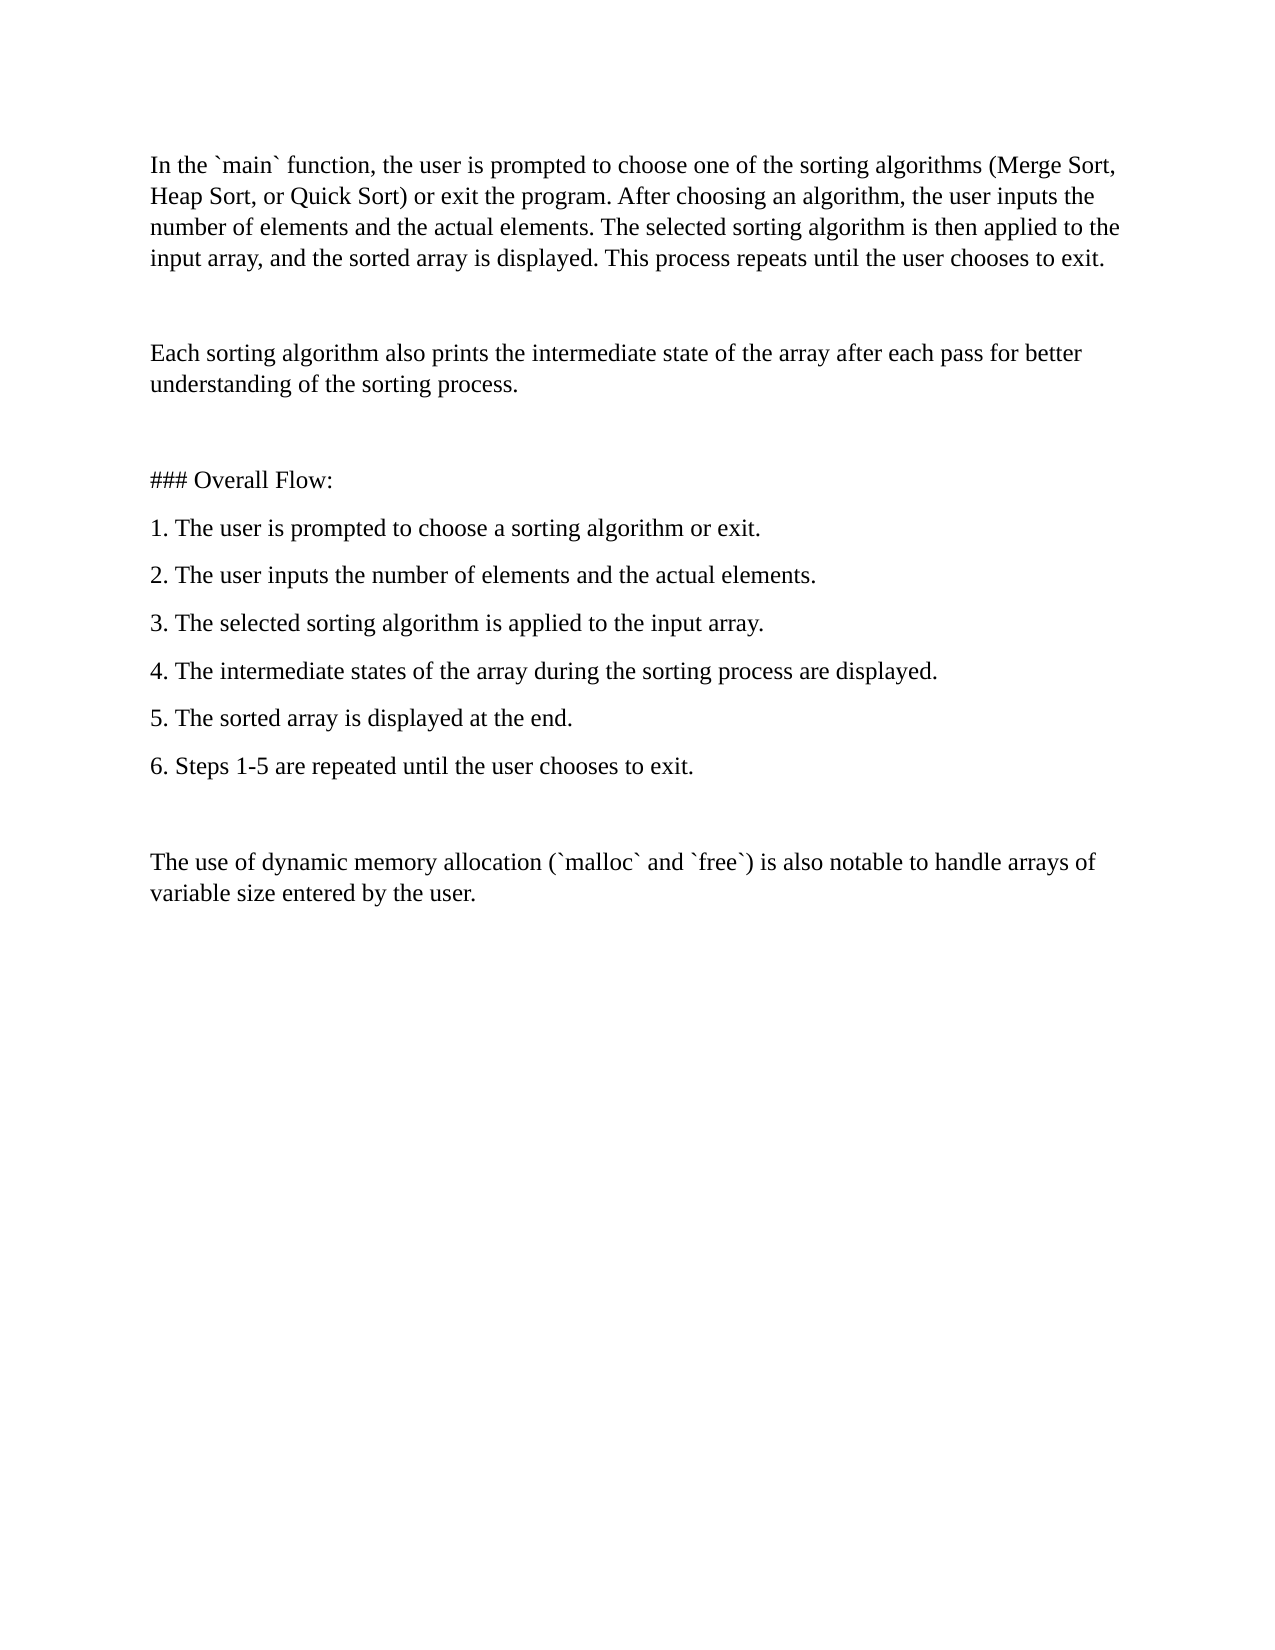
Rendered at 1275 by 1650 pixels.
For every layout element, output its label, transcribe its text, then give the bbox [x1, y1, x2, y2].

text Each sorting algorithm also prints the intermediate state of the array after each pass for better understanding of the sorting process. [150, 338, 1125, 398]
text 6. Steps 1-5 are repeated until the user chooses to exit. [150, 751, 1125, 780]
text 3. The selected sorting algorithm is applied to the input array. [150, 608, 1125, 637]
text 4. The intermediate states of the array during the sorting process are displayed. [150, 656, 1125, 684]
text ### Overall Flow: [150, 465, 1125, 494]
text The use of dynamic memory allocation (`malloc` and `free`) is also notable to handle arrays of variable size entered by the user. [150, 847, 1125, 906]
text In the `main` function, the user is prompted to choose one of the sorting algorithms (Merge Sort, Heap Sort, or Quick Sort) or exit the program. After choosing an algorithm, the user inputs the number of elements and the actual elements. The selected sorting algorithm is then applied to the input array, and the sorted array is displayed. This process repeats until the user chooses to exit. [150, 150, 1125, 272]
text 2. The user inputs the number of elements and the actual elements. [150, 560, 1125, 589]
text 1. The user is prompted to choose a sorting algorithm or exit. [150, 513, 1125, 541]
text 5. The sorted array is displayed at the end. [150, 703, 1125, 732]
